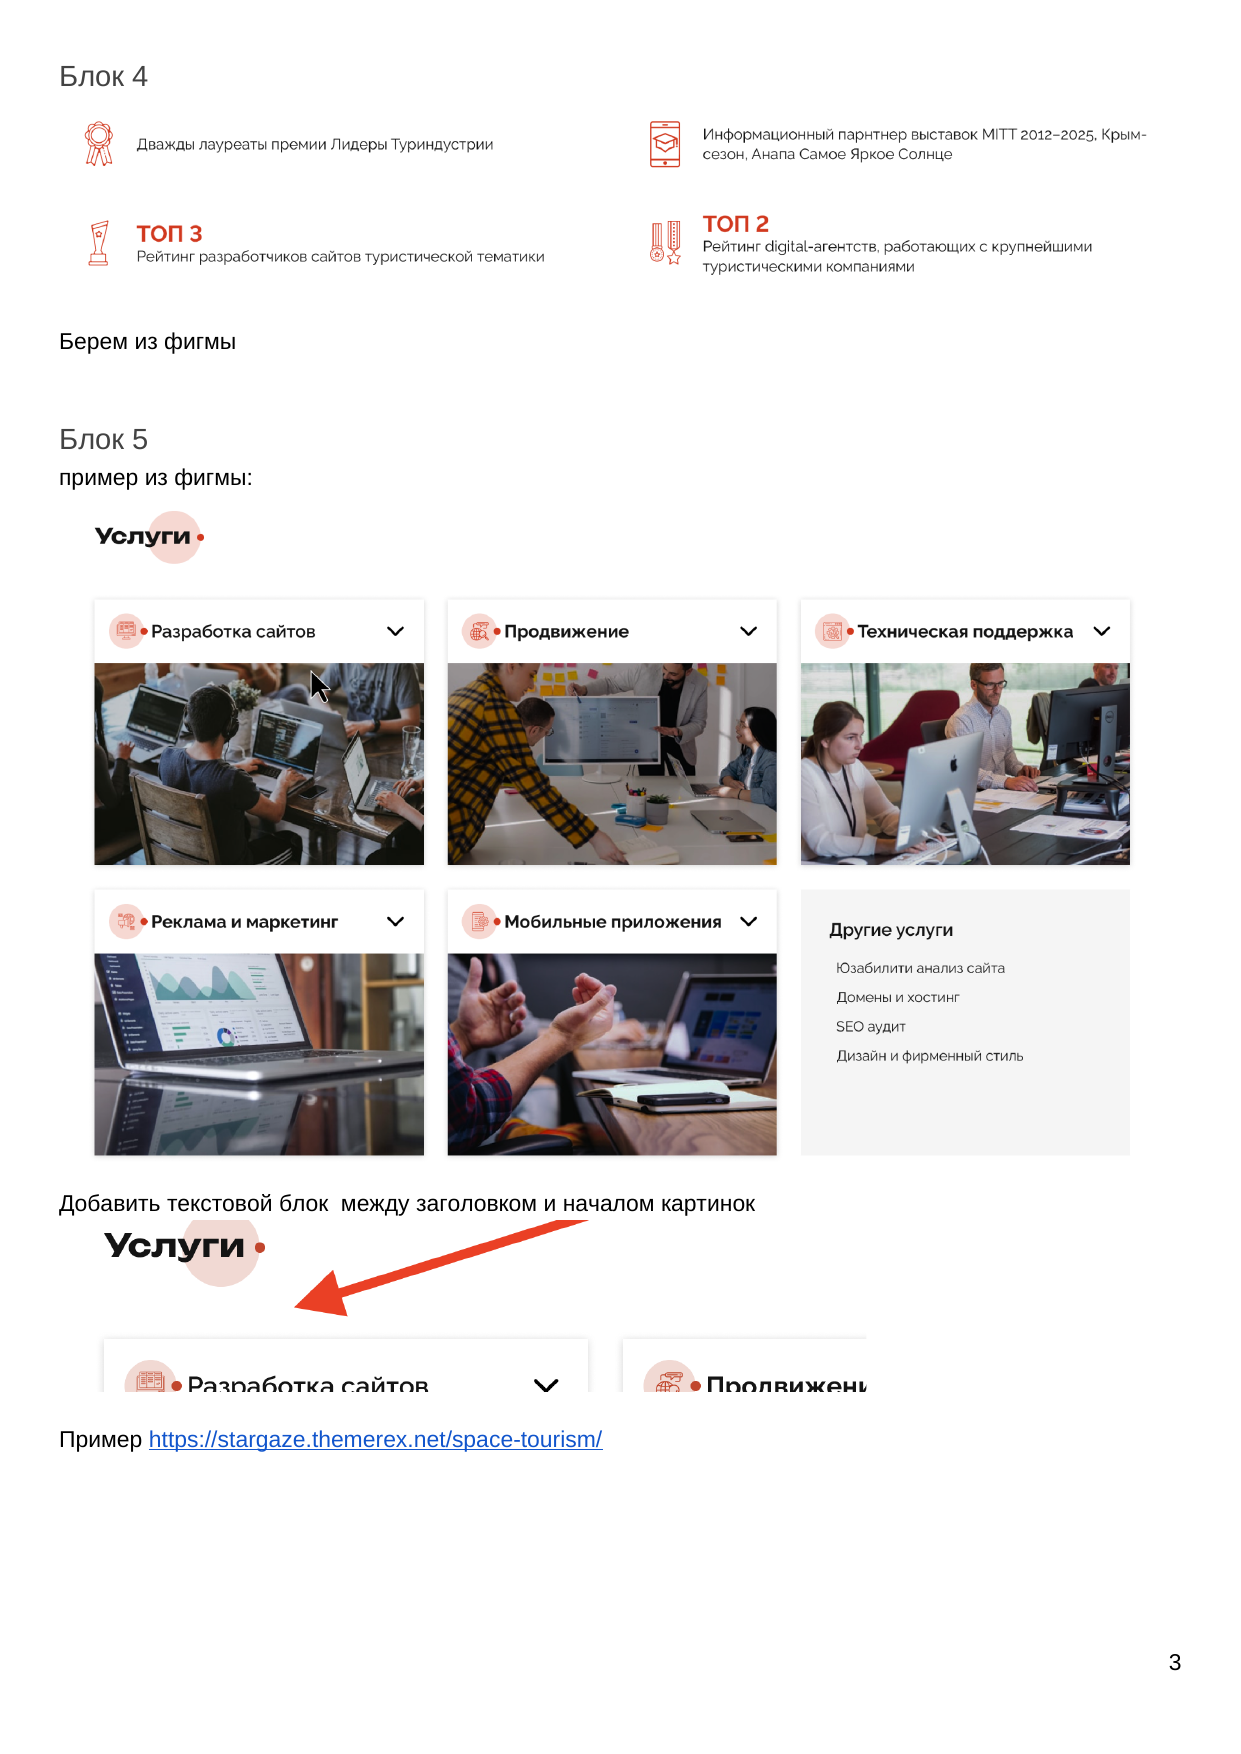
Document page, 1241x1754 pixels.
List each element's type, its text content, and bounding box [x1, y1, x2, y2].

subtitle Блок 4 [59, 59, 1181, 92]
picture [58, 1220, 867, 1392]
text Берем из фигмы [59, 328, 1181, 355]
subtitle Блок 5 [59, 422, 1181, 456]
text пример из фигмы: [59, 464, 1181, 490]
picture [58, 494, 1182, 1186]
picture [58, 100, 1181, 295]
text Добавить текстовой блок между заголовком и началом картинок [59, 1190, 1181, 1216]
text Пример https://stargaze.themerex.net/space-tourism/ [59, 1426, 1181, 1452]
